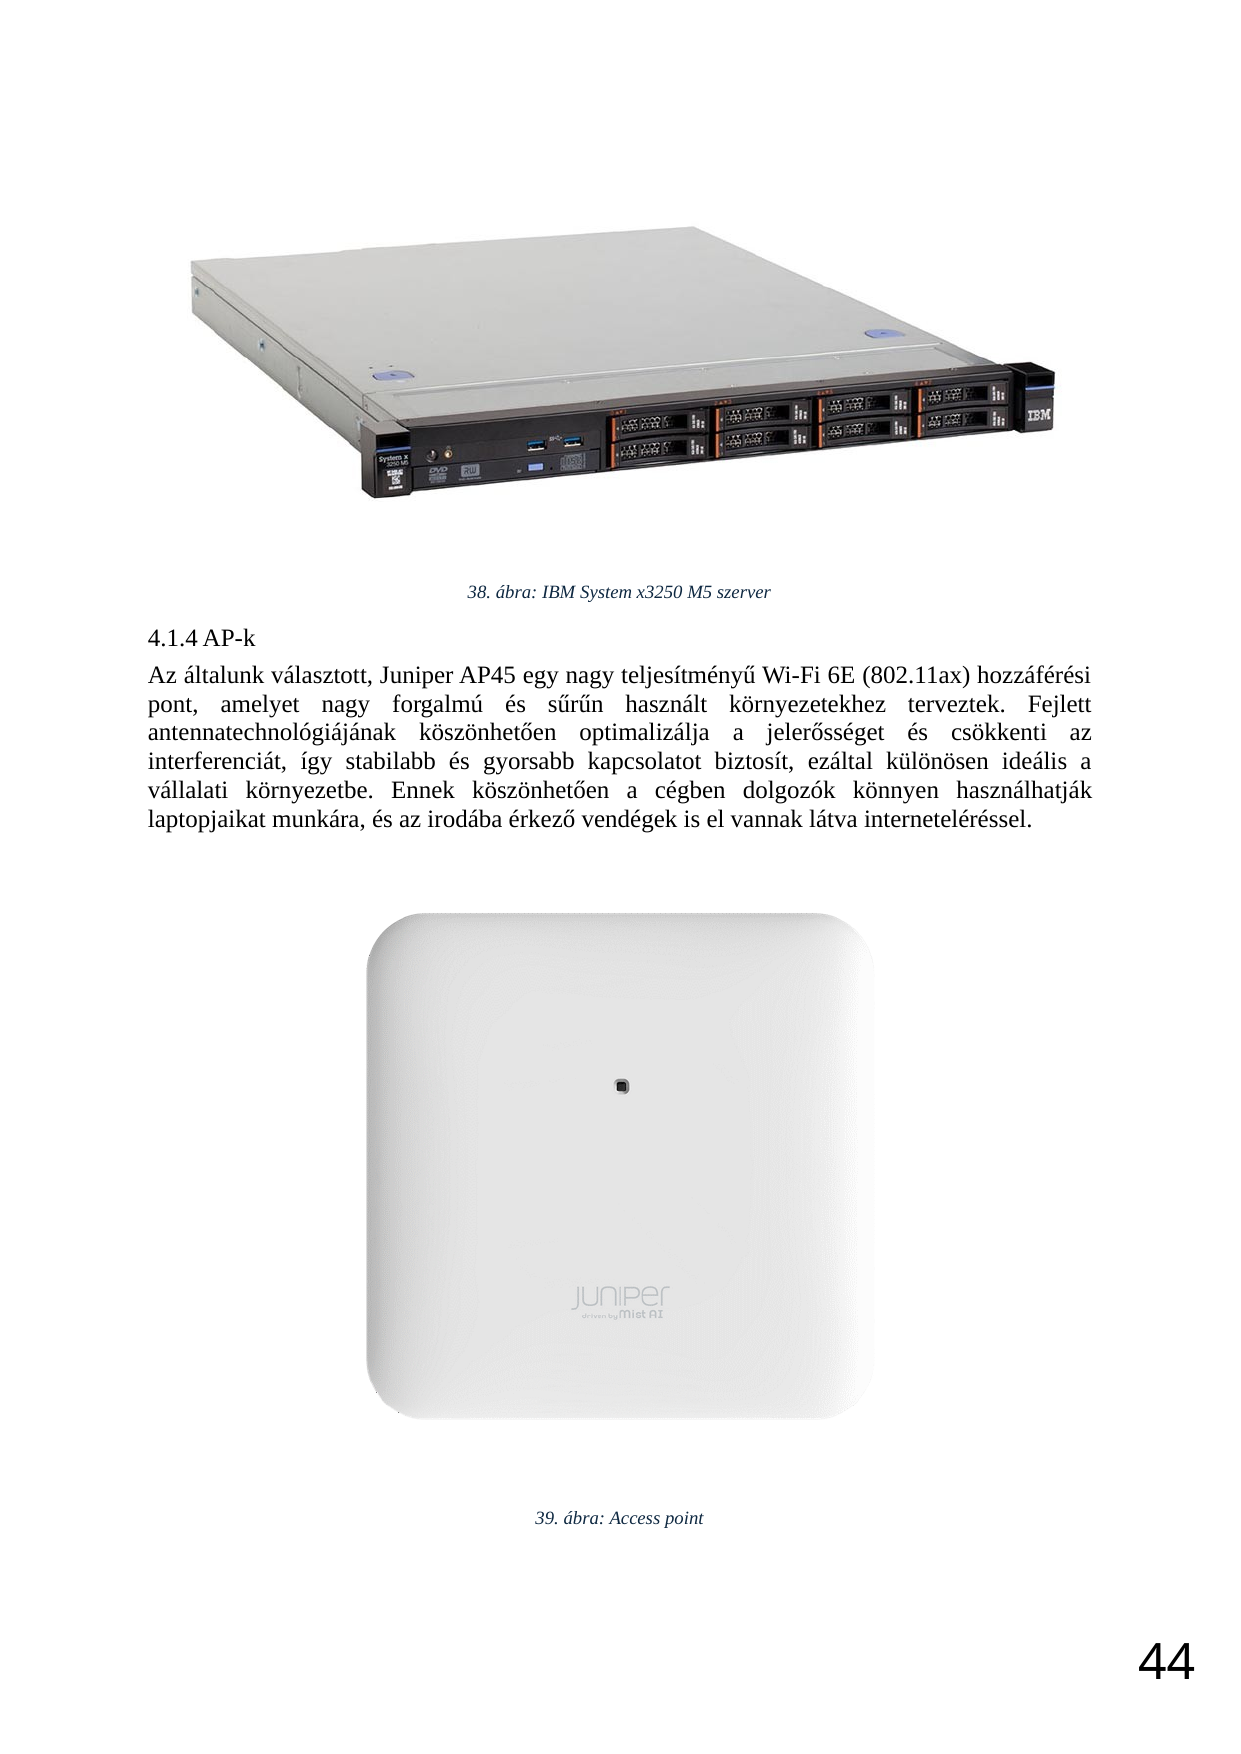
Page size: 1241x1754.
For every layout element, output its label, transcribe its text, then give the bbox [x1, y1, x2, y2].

subtitle 4.1.4 AP-k [148, 623, 1092, 652]
text 39. ábra: Access point [148, 1507, 1092, 1529]
picture [317, 845, 923, 1495]
text Az általunk választott, Juniper AP45 egy nagy teljesítményű Wi-Fi 6E (802.11ax) hozzáférési pont, amelyet nagy forgalmú és sűrűn használt környezetekhez terveztek. Fejlett antennatechnológiájának köszönhetően optimalizálja a jelerősséget és csökkenti az interferenciát, így stabilabb és gyorsabb kapcsolatot biztosít, ezáltal különösen ideális a vállalati környezetbe. Ennek köszönhetően a cégben dolgozók könnyen használhatják laptopjaikat munkára, és az irodába érkező vendégek is el vannak látva interneteléréssel. [148, 660, 1092, 832]
picture [147, 147, 1093, 568]
text 38. ábra: IBM System x3250 M5 szerver [148, 581, 1092, 602]
